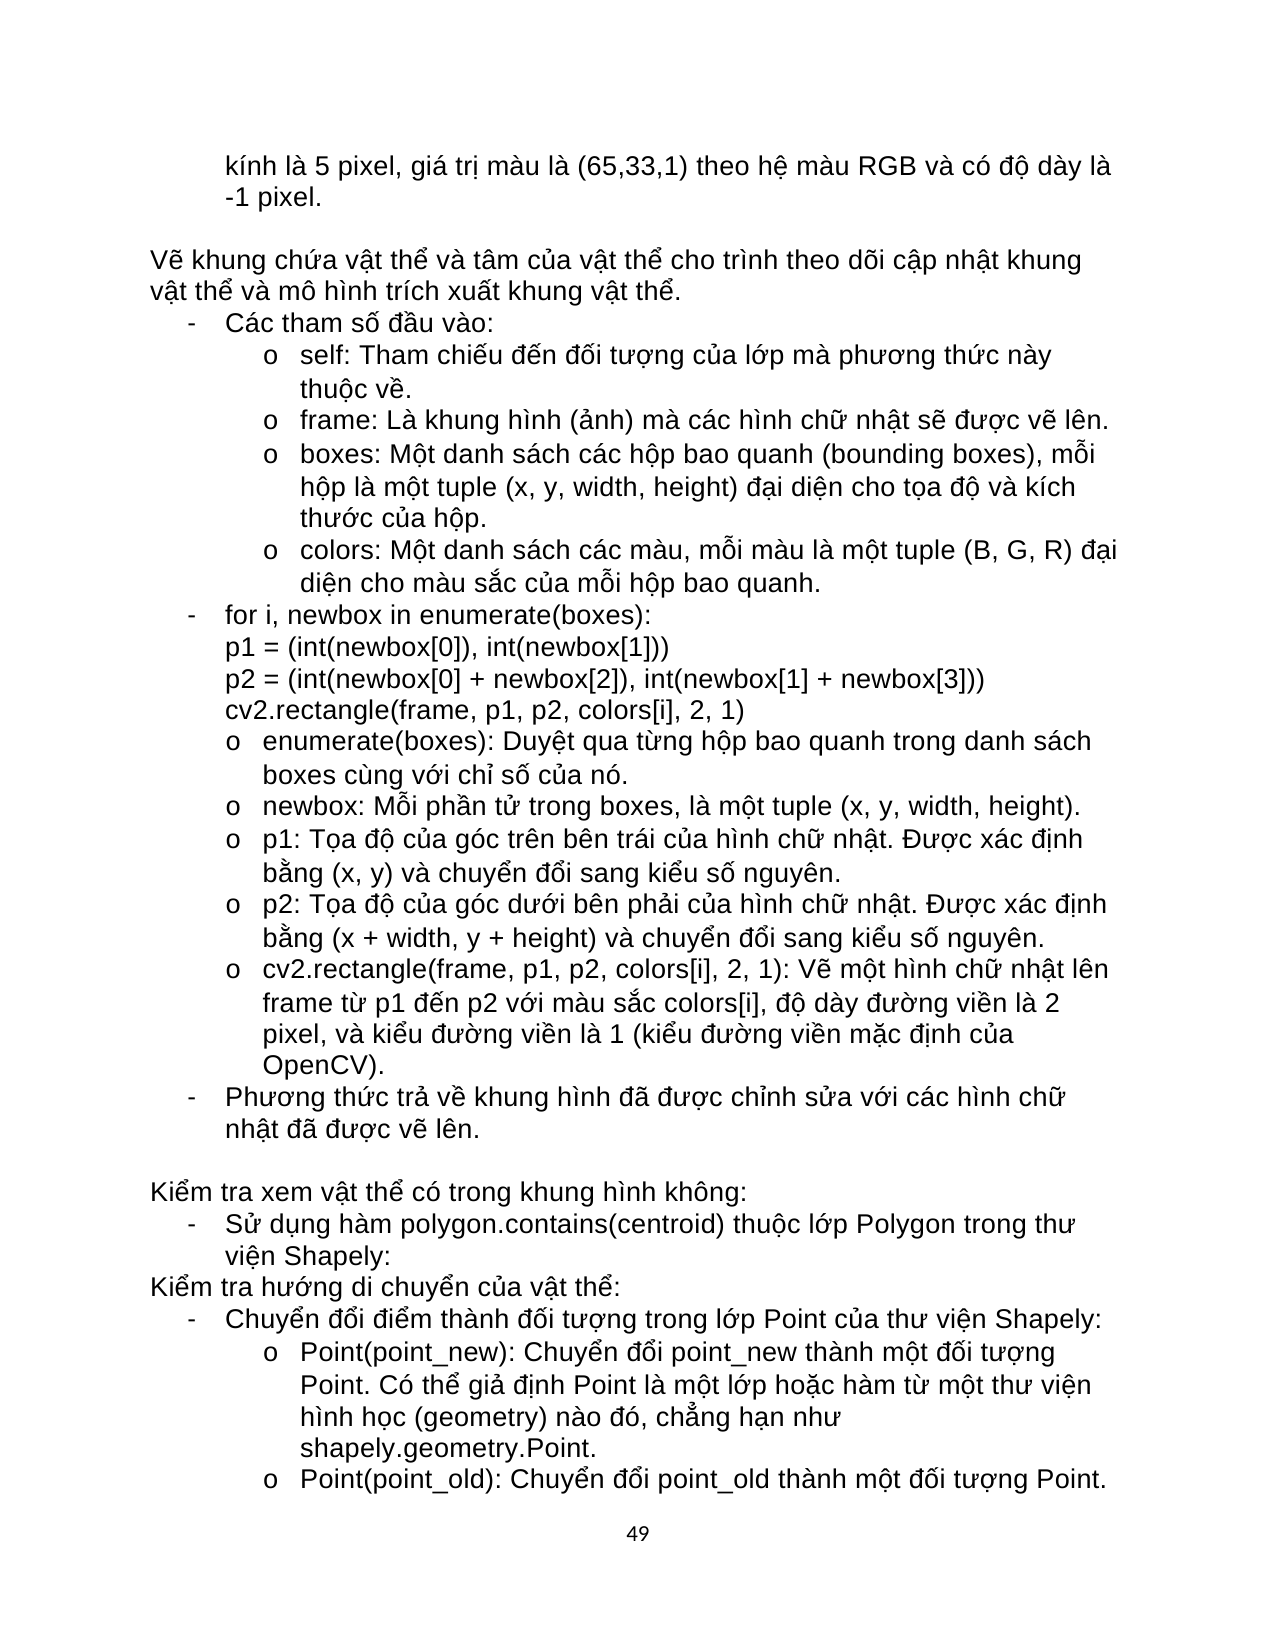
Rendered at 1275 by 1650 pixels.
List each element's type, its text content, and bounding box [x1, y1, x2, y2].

list for i, newbox in enumerate(boxes): [187, 598, 1125, 631]
list cv2.rectangle(frame, p1, p2, colors[i], 2, 1): Vẽ một hình chữ nhật lên frame từ p1 đến p2 với màu sắc colors[i], độ dày đường viền là 2 pixel, và kiểu đường viền là 1 (kiểu đường viền mặc định của OpenCV). [225, 953, 1125, 1080]
text p2 = (int(newbox[0] + newbox[2]), int(newbox[1] + newbox[3])) [150, 663, 1125, 694]
list newbox: Mỗi phần tử trong boxes, là một tuple (x, y, width, height). [225, 790, 1125, 823]
list enumerate(boxes): Duyệt qua từng hộp bao quanh trong danh sách boxes cùng với chỉ số của nó. [225, 725, 1125, 790]
list self: Tham chiếu đến đối tượng của lớp mà phương thức này thuộc về. [262, 339, 1125, 404]
list Point(point_old): Chuyển đổi point_old thành một đối tượng Point. [262, 1463, 1125, 1497]
text Kiểm tra xem vật thể có trong khung hình không: [150, 1176, 1125, 1207]
list colors: Một danh sách các màu, mỗi màu là một tuple (B, G, R) đại diện cho màu sắc của mỗi hộp bao quanh. [262, 534, 1125, 598]
list p1 = (int(newbox[0]), int(newbox[1])) [225, 631, 1125, 663]
list p2: Tọa độ của góc dưới bên phải của hình chữ nhật. Được xác định bằng (x + width, y + height) và chuyển đổi sang kiểu số nguyên. [225, 888, 1125, 953]
text Kiểm tra hướng di chuyển của vật thể: [150, 1271, 1125, 1303]
list Các tham số đầu vào: [187, 306, 1125, 339]
list Point(point_new): Chuyển đổi point_new thành một đối tượng Point. Có thể giả định Point là một lớp hoặc hàm từ một thư viện hình học (geometry) nào đó, chẳng hạn như shapely.geometry.Point. [262, 1336, 1125, 1463]
list boxes: Một danh sách các hộp bao quanh (bounding boxes), mỗi hộp là một tuple (x, y, width, height) đại diện cho tọa độ và kích thước của hộp. [262, 438, 1125, 534]
list Sử dụng hàm polygon.contains(centroid) thuộc lớp Polygon trong thư viện Shapely: [187, 1207, 1125, 1271]
list p1: Tọa độ của góc trên bên trái của hình chữ nhật. Được xác định bằng (x, y) và chuyển đổi sang kiểu số nguyên. [225, 823, 1125, 888]
list Chuyển đổi điểm thành đối tượng trong lớp Point của thư viện Shapely: [187, 1303, 1125, 1336]
list Phương thức trả về khung hình đã được chỉnh sửa với các hình chữ nhật đã được vẽ lên. [187, 1080, 1125, 1145]
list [187, 150, 1125, 212]
text Vẽ khung chứa vật thể và tâm của vật thể cho trình theo dõi cập nhật khung vật thể và mô hình trích xuất khung vật thể. [150, 244, 1125, 306]
text cv2.rectangle(frame, p1, p2, colors[i], 2, 1) [150, 694, 1125, 725]
list frame: Là khung hình (ảnh) mà các hình chữ nhật sẽ được vẽ lên. [262, 404, 1125, 438]
